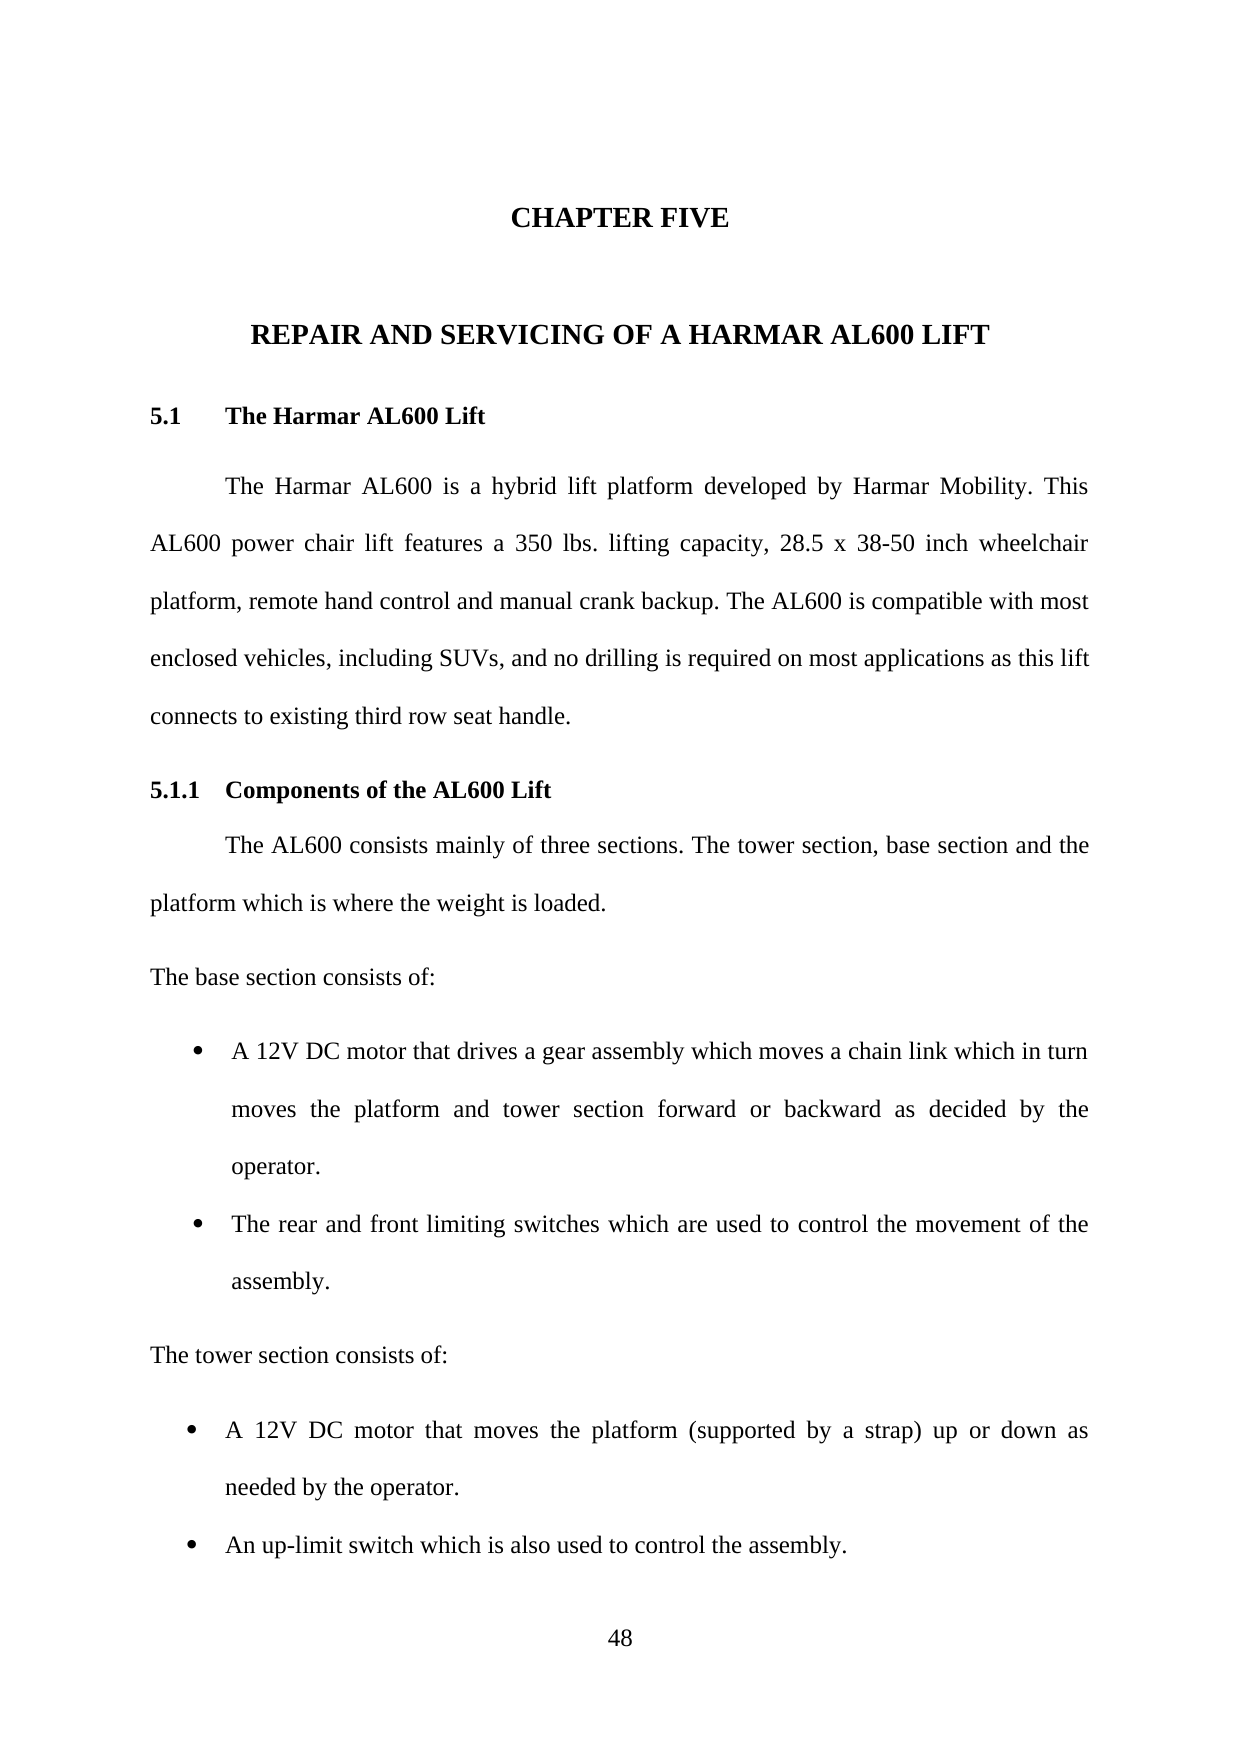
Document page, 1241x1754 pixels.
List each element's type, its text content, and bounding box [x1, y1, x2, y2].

subtitle REPAIR AND SERVICING OF A HARMAR AL600 LIFT [150, 317, 1090, 351]
text The base section consists of: [150, 962, 1090, 991]
text The Harmar AL600 is a hybrid lift platform developed by Harmar Mobility. This AL600 power chair lift features a 350 lbs. lifting capacity, 28.5 x 38-50 inch wheelchair platform, remote hand control and manual crank backup. The AL600 is compatible with most enclosed vehicles, including SUVs, and no drilling is required on most applications as this lift connects to existing third row seat handle. [150, 471, 1090, 729]
subtitle CHAPTER FIVE [150, 200, 1090, 233]
text The tower section consists of: [150, 1341, 1090, 1369]
list A 12V DC motor that moves the platform (supported by a strap) up or down as needed by the operator. [187, 1415, 1090, 1501]
list An up-limit switch which is also used to control the assembly. [187, 1530, 1090, 1558]
text The AL600 consists mainly of three sections. The tower section, base section and the platform which is where the weight is loaded. [150, 831, 1090, 917]
subtitle 5.1 The Harmar AL600 Lift [150, 401, 1090, 429]
subtitle 5.1.1 Components of the AL600 Lift [150, 775, 1090, 804]
list A 12V DC motor that drives a gear assembly which moves a chain link which in turn moves the platform and tower section forward or backward as decided by the operator. [194, 1036, 1090, 1180]
list The rear and front limiting switches which are used to control the movement of the assembly. [194, 1209, 1090, 1295]
